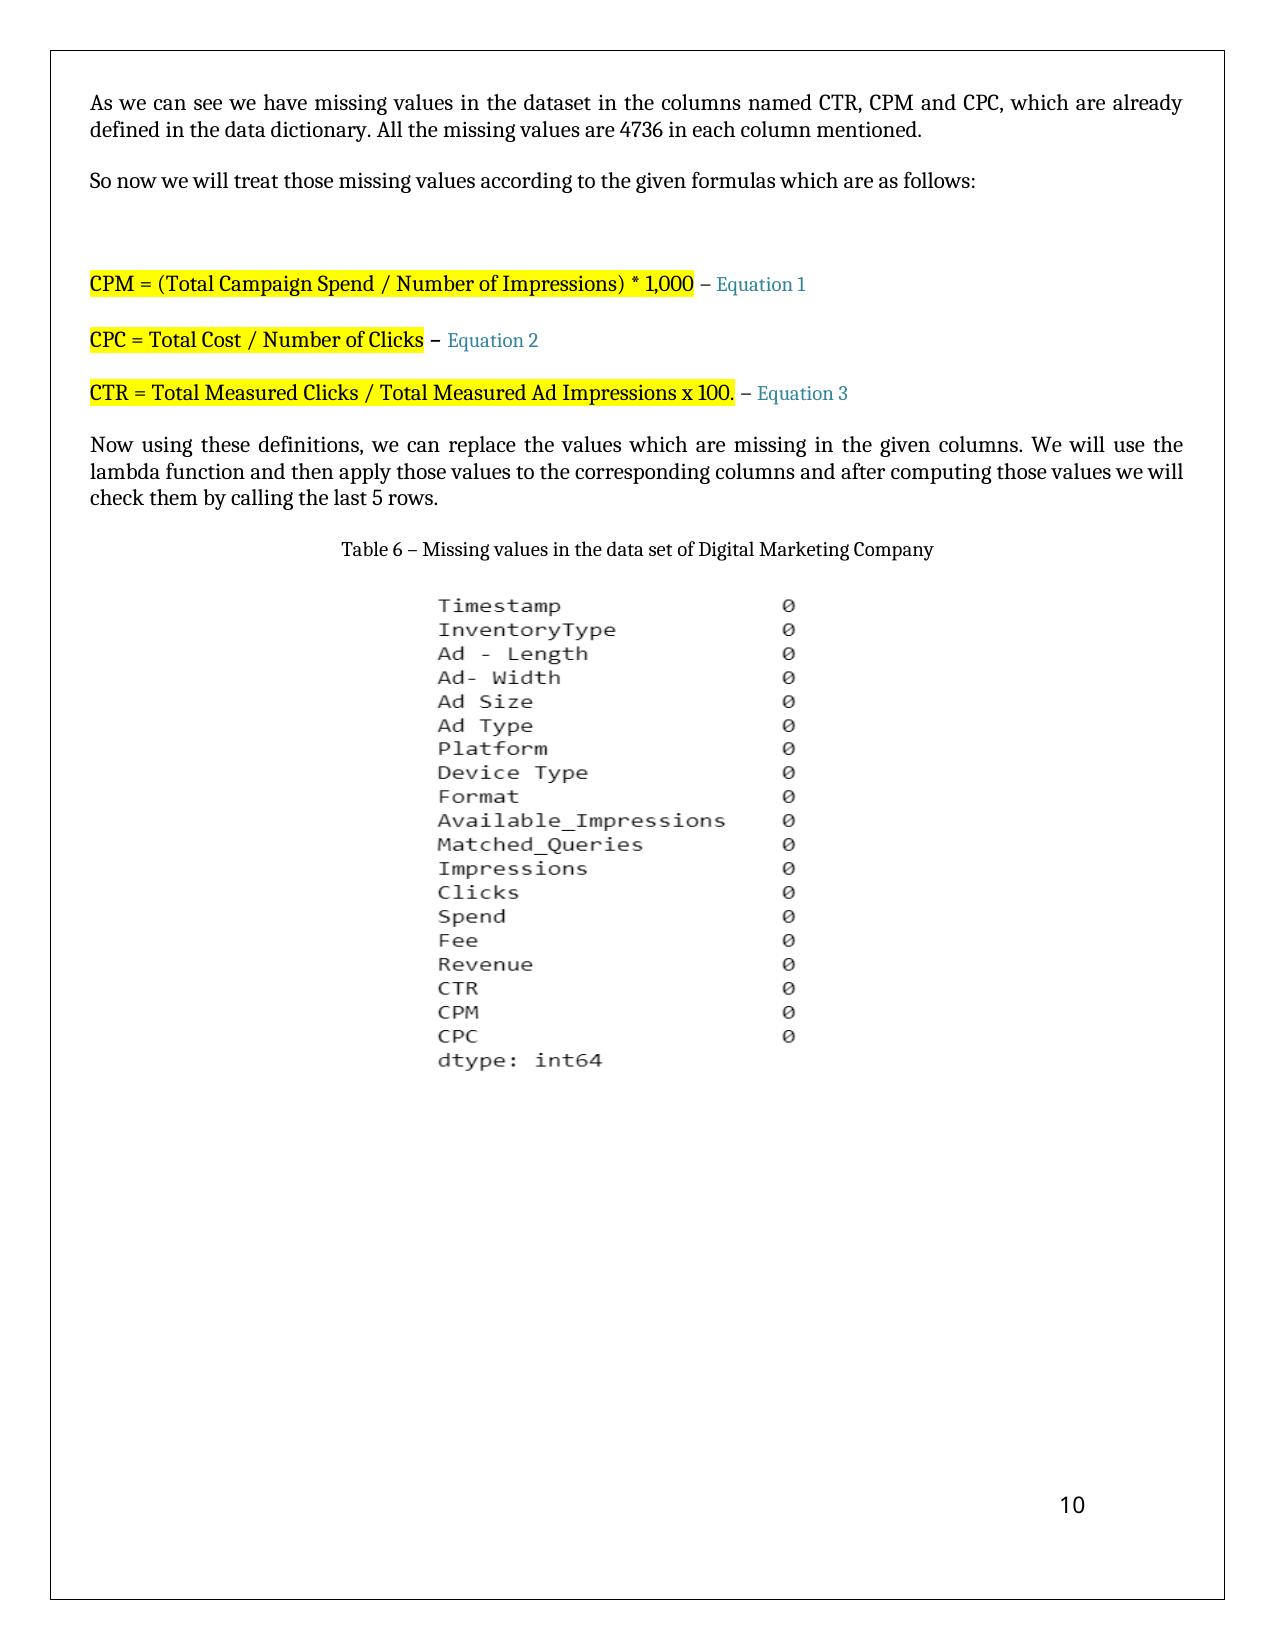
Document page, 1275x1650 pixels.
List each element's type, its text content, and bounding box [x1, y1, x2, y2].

subtitle CTR = Total Measured Clicks / Total Measured Ad Impressions x 100. – Equation 3 [735, 379, 1185, 406]
subtitle As we can see we have missing values in the dataset in the columns named CTR, CPM and CPC, which are already defined in the data dictionary. All the missing values are 4736 in each column mentioned. [90, 90, 1185, 143]
subtitle CPM = (Total Campaign Spend / Number of Impressions) * 1,000 – Equation 1 [694, 270, 1185, 297]
subtitle So now we will treat those missing values according to the given formulas which are as follows: [90, 168, 1185, 194]
picture [418, 586, 857, 1077]
text Table 6 – Missing values in the data set of Digital Marketing Company [90, 537, 1185, 561]
text Now using these definitions, we can replace the values which are missing in the given columns. We will use the lambda function and then apply those values to the corresponding columns and after computing those values we will check them by calling the last 5 rows. [90, 432, 1185, 511]
text CPC = Total Cost / Number of Clicks – Equation 2 [90, 323, 1185, 354]
